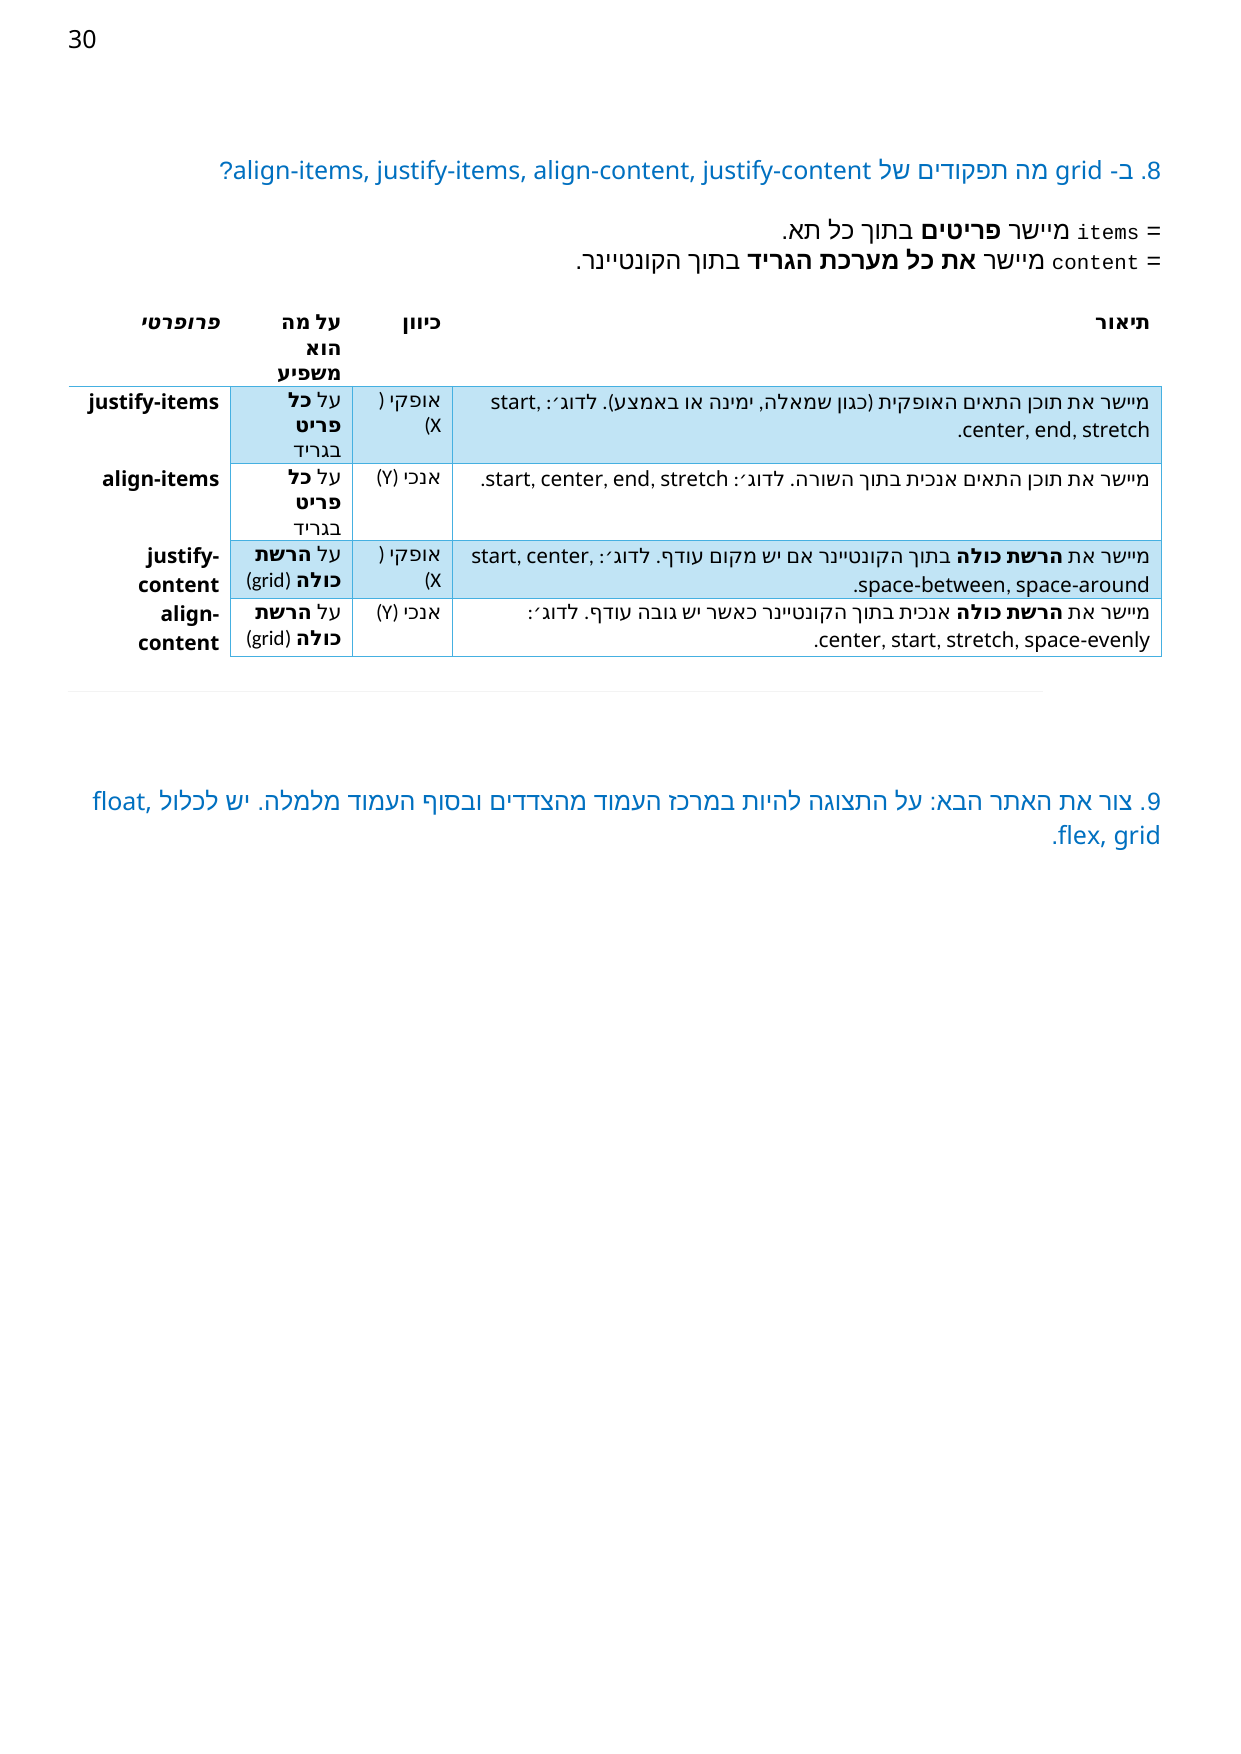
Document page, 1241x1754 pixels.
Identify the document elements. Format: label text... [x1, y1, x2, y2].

table_cell על הרשת כולה (grid) [231, 541, 352, 598]
table_cell justify-items [69, 387, 230, 463]
table_cell אופקי (X) [353, 541, 452, 598]
table_header כיוון [353, 310, 452, 386]
table_cell אופקי (X) [353, 387, 452, 463]
table_cell align-items [69, 463, 230, 540]
table_cell אנכי (Y) [353, 599, 452, 656]
text = content מיישר את כל מערכת הגריד בתוך הקונטיינר. [68, 246, 1161, 276]
table_cell על הרשת כולה (grid) [231, 599, 352, 656]
subtitle 8. ב- grid מה תפקודים של align-items, justify-items, align-content, justify-content? [68, 153, 233, 187]
text = items מיישר פריטים בתוך כל תא. [68, 216, 1161, 246]
table_cell מיישר את הרשת כולה בתוך הקונטיינר אם יש מקום עודף. לדוג׳: start, center, space-between, space-around. [453, 541, 1161, 598]
table_cell מיישר את תוכן התאים האופקית (כגון שמאלה, ימינה או באמצע). לדוג׳: start, center, end, stretch. [453, 387, 1161, 463]
table_cell justify-content [69, 540, 230, 598]
table_cell אנכי (Y) [353, 464, 452, 540]
subtitle 9. צור את האתר הבא: על התצוגה להיות במרכז העמוד מהצדדים ובסוף העמוד מלמלה. יש לכלול float, flex, grid. [68, 783, 1161, 851]
table_cell מיישר את תוכן התאים אנכית בתוך השורה. לדוג׳: start, center, end, stretch. [453, 464, 1161, 540]
table_cell align-content [69, 598, 230, 656]
table_cell על כל פריט בגריד [231, 464, 352, 540]
table_cell על כל פריט בגריד [231, 387, 352, 463]
table_header תיאור [453, 310, 1162, 386]
table_header פרופרטי [69, 310, 231, 386]
table_header על מה הוא משפיע [231, 310, 353, 386]
table_cell מיישר את הרשת כולה אנכית בתוך הקונטיינר כאשר יש גובה עודף. לדוג׳: center, start, stretch, space-evenly. [453, 599, 1161, 656]
